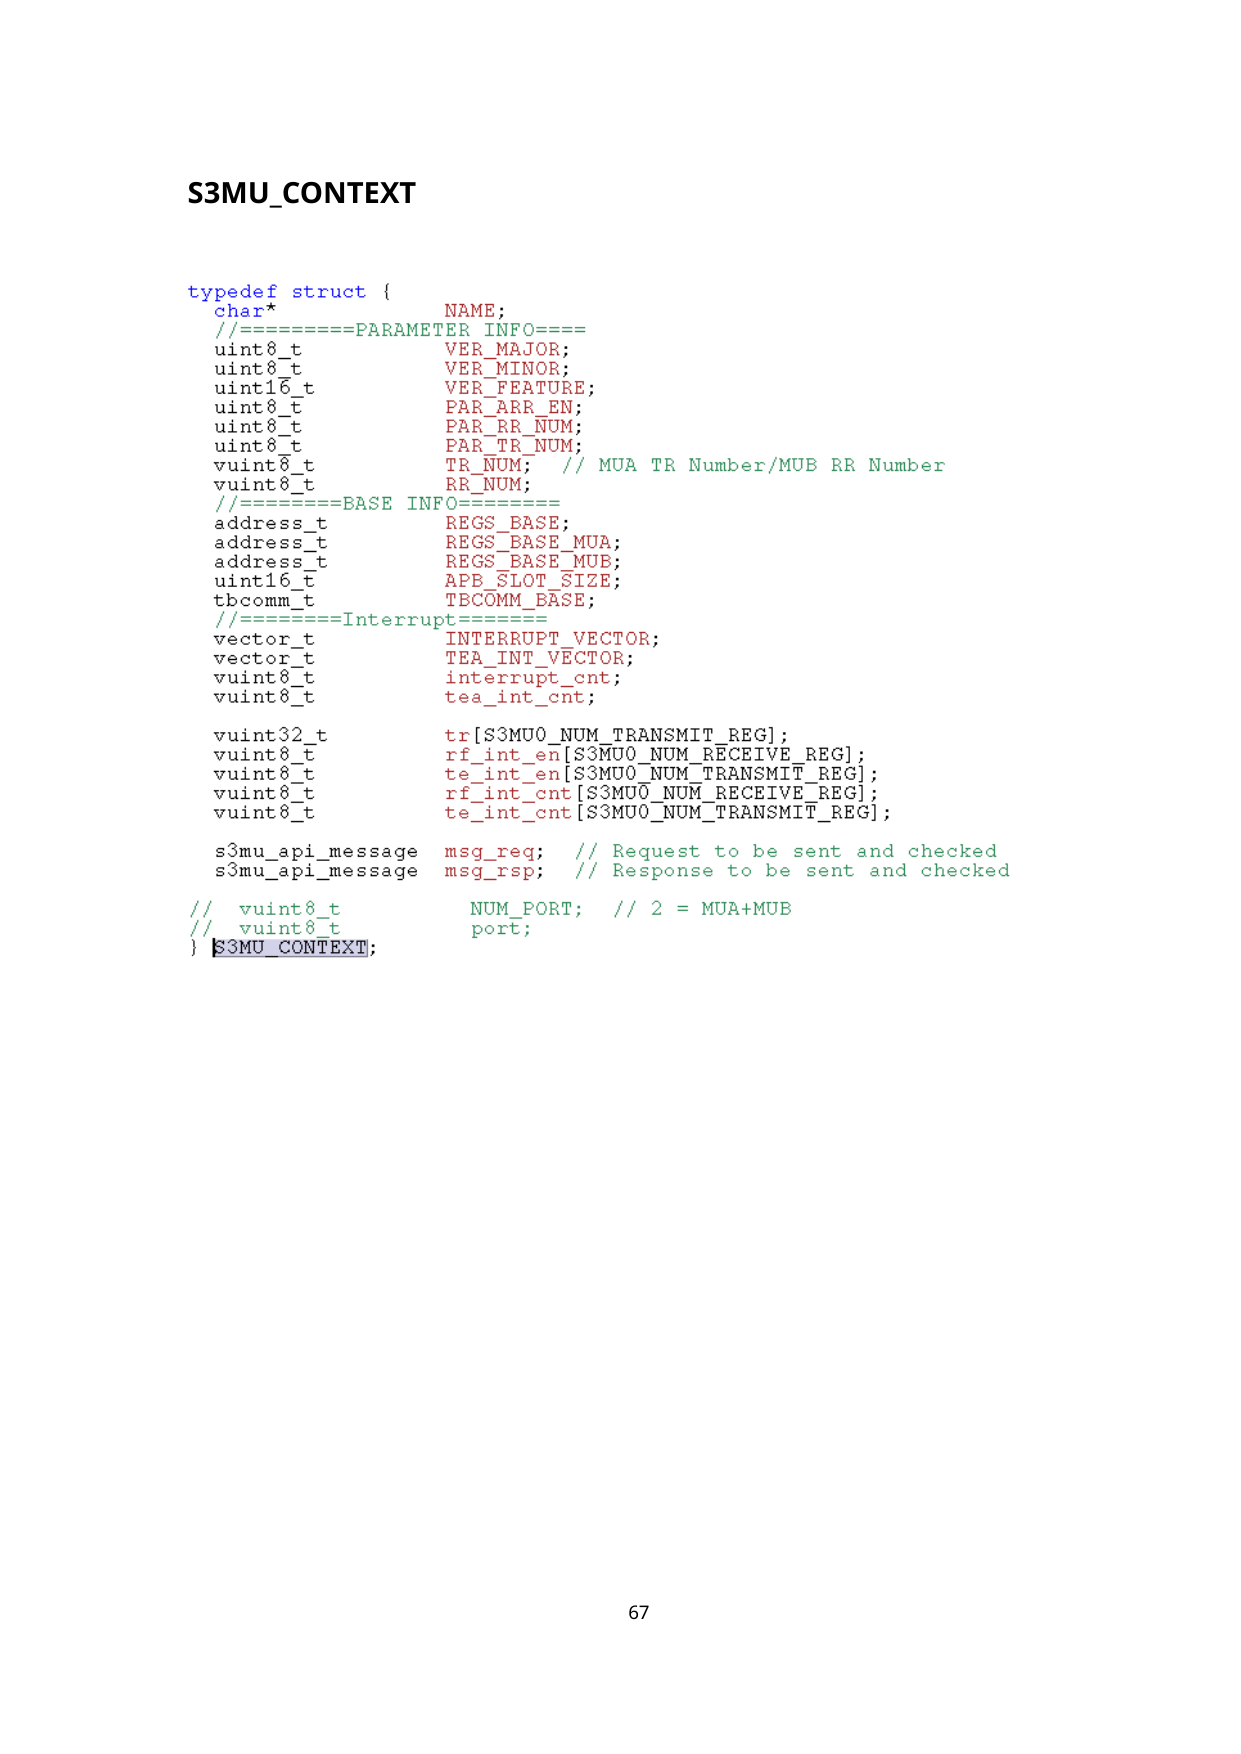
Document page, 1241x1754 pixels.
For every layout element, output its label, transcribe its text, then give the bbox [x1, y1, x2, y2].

picture [187, 277, 1053, 960]
subtitle S3MU_CONTEXT [187, 160, 1053, 225]
